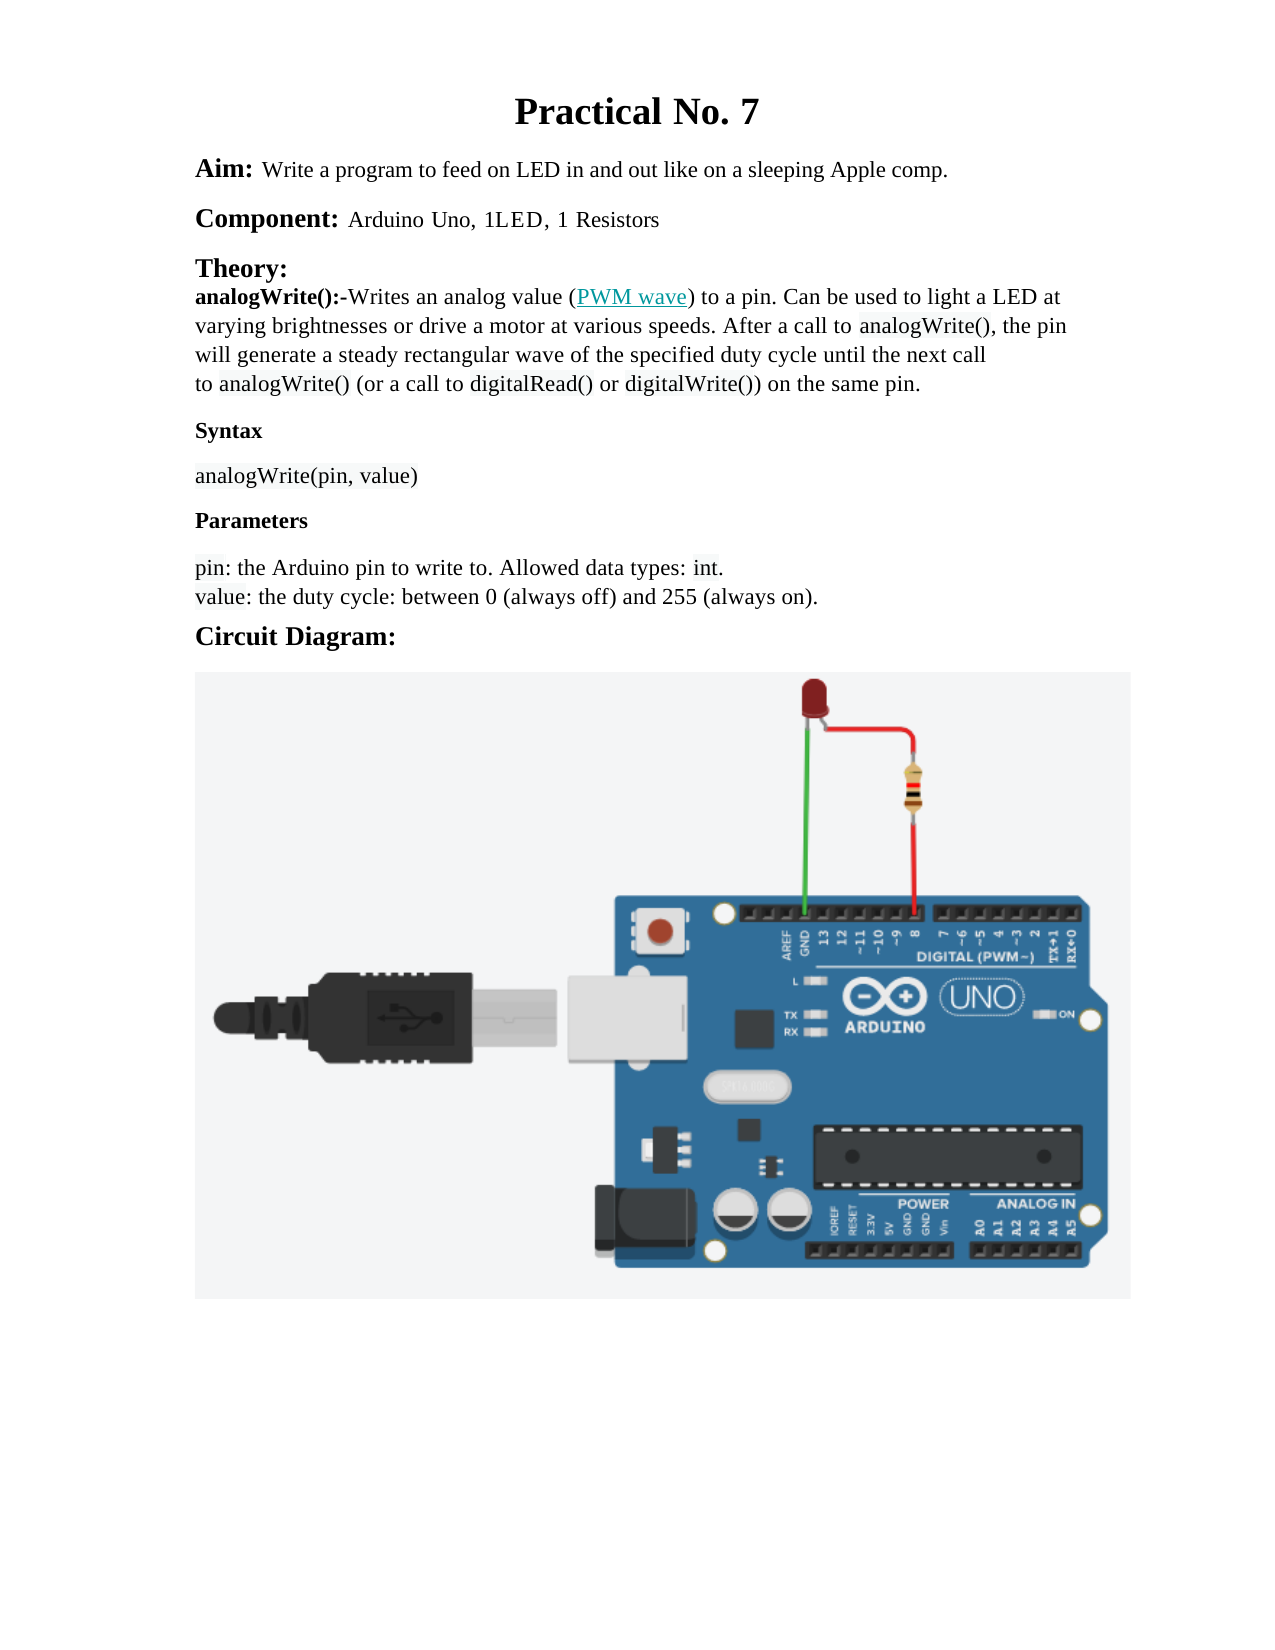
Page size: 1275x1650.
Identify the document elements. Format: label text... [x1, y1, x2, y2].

subtitle analogWrite(pin, value) [195, 462, 1125, 489]
picture [194, 672, 1131, 1299]
subtitle Syntax [195, 417, 1125, 444]
text Aim: Write a program to feed on LED in and out like on a sleeping Apple comp. [195, 152, 1067, 183]
text Component: Arduino Uno, 1LED, 1 Resistors [195, 202, 1125, 233]
text analogWrite():-Writes an analog value (PWM wave) to a pin. Can be used to light a LED at varying brightnesses or drive a motor at various speeds. After a call to analogWrite(), the pin will generate a steady rectangular wave of the specified duty cycle until the next call to analogWrite() (or a call to digitalRead() or digitalWrite()) on the same pin. [195, 283, 1078, 396]
text Circuit Diagram: [195, 620, 1125, 652]
text Theory: [195, 252, 1125, 283]
subtitle Practical No. 7 [502, 89, 771, 133]
subtitle Parameters [195, 507, 1125, 534]
text pin: the Arduino pin to write to. Allowed data types: int. value: the duty cycle: between 0 (always off) and 255 (always on). [195, 554, 1088, 610]
